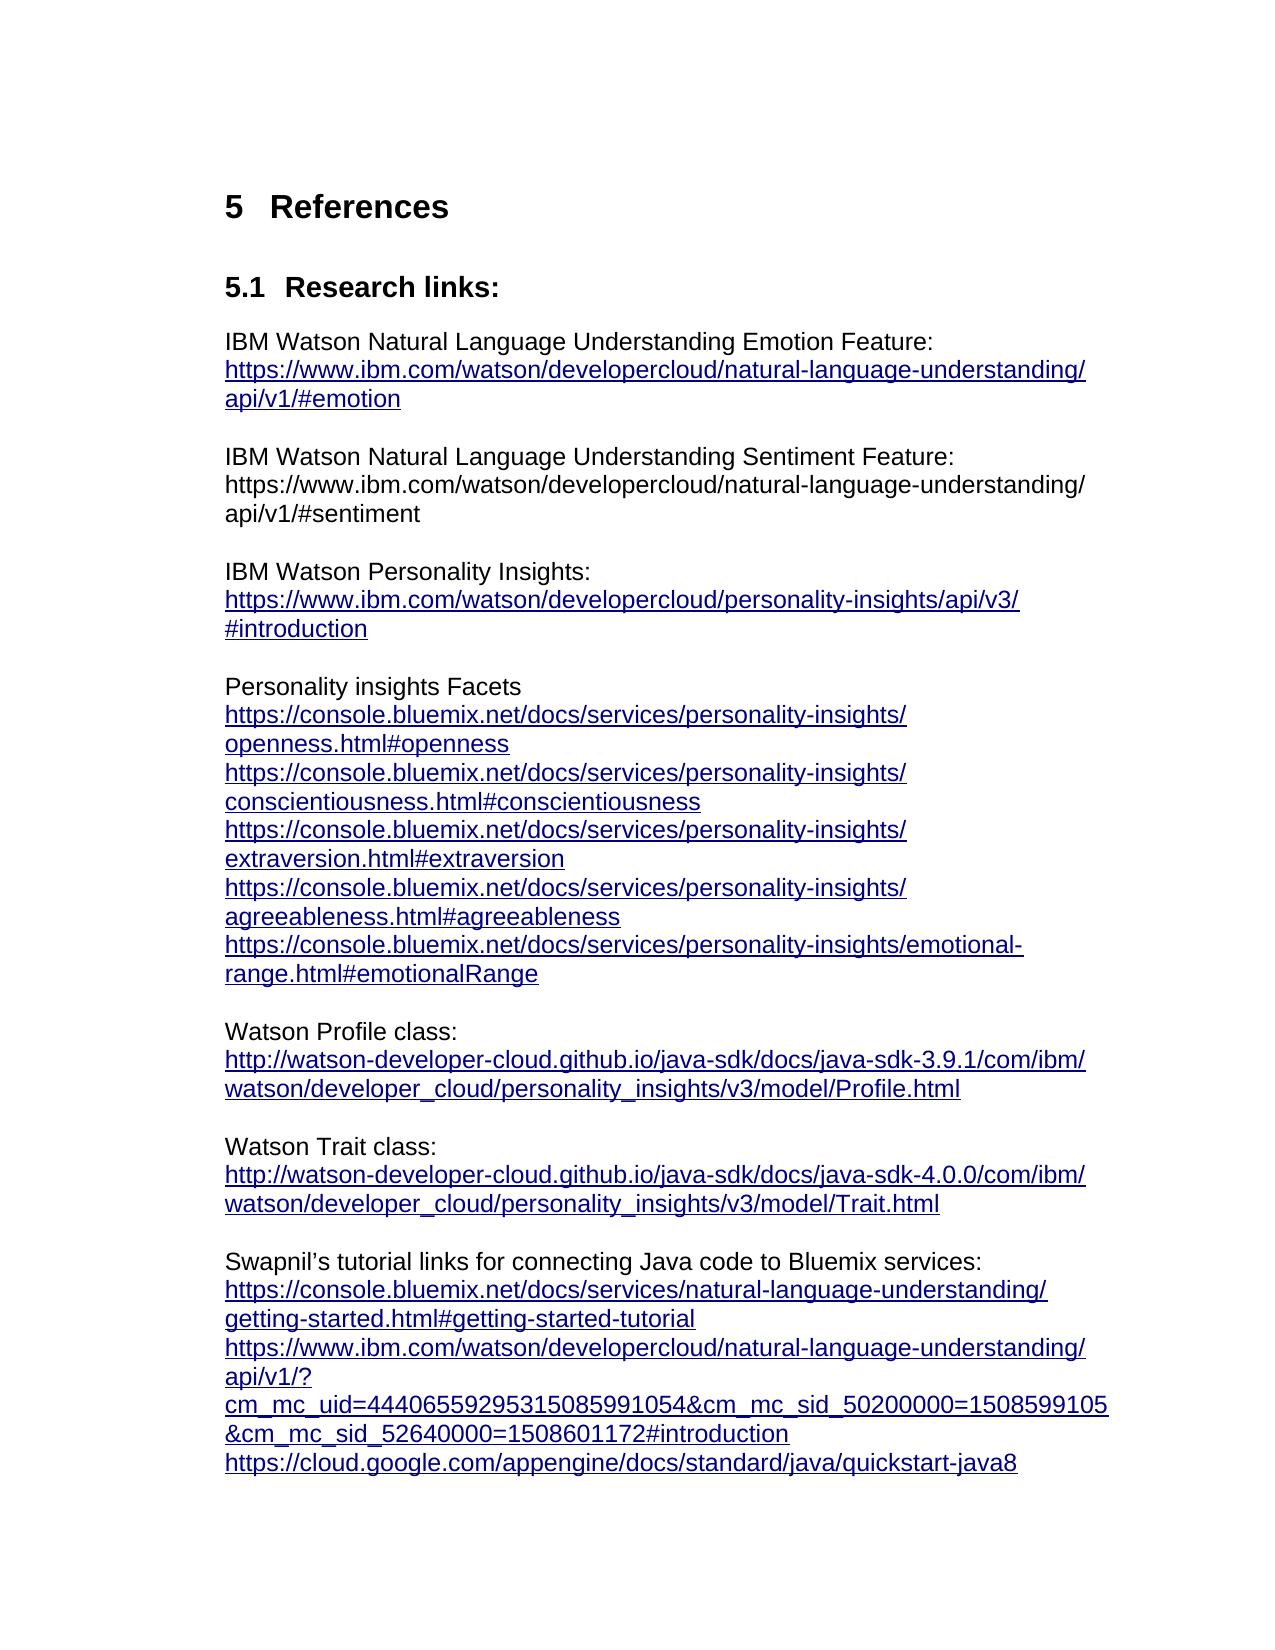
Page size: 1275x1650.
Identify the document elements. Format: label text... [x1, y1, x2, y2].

text https://console.bluemix.net/docs/services/personality-insights/agreeableness.html#agreeableness [224, 873, 1125, 930]
text IBM Watson Personality Insights: [224, 557, 1125, 585]
text IBM Watson Natural Language Understanding Sentiment Feature: [224, 442, 1125, 470]
text http://watson-developer-cloud.github.io/java-sdk/docs/java-sdk-3.9.1/com/ibm/watson/developer_cloud/personality_insights/v3/model/Profile.html [224, 1045, 1125, 1103]
text https://console.bluemix.net/docs/services/personality-insights/emotional-range.html#emotionalRange [224, 930, 1125, 988]
text https://cloud.google.com/appengine/docs/standard/java/quickstart-java8 [224, 1448, 1125, 1477]
text https://www.ibm.com/watson/developercloud/personality-insights/api/v3/#introduction [224, 585, 1125, 643]
subtitle Research links: [224, 270, 1125, 304]
text https://console.bluemix.net/docs/services/personality-insights/openness.html#openness [224, 700, 1125, 758]
text https://console.bluemix.net/docs/services/personality-insights/conscientiousness.html#conscientiousness [224, 758, 1125, 815]
text https://console.bluemix.net/docs/services/personality-insights/extraversion.html#extraversion [224, 815, 1125, 873]
text http://watson-developer-cloud.github.io/java-sdk/docs/java-sdk-4.0.0/com/ibm/watson/developer_cloud/personality_insights/v3/model/Trait.html [224, 1160, 1125, 1218]
text https://console.bluemix.net/docs/services/natural-language-understanding/getting-started.html#getting-started-tutorial [224, 1275, 1125, 1333]
subtitle References [224, 187, 1125, 226]
text Swapnil’s tutorial links for connecting Java code to Bluemix services: [224, 1247, 1125, 1275]
text https://www.ibm.com/watson/developercloud/natural-language-understanding/api/v1/#emotion [224, 355, 1125, 413]
text https://www.ibm.com/watson/developercloud/natural-language-understanding/api/v1/?cm_mc_uid=44406559295315085991054&cm_mc_sid_50200000=1508599105&cm_mc_sid_52640000=1508601172#introduction [224, 1333, 1125, 1448]
text Personality insights Facets [224, 672, 1125, 700]
text Watson Trait class: [224, 1132, 1125, 1160]
text IBM Watson Natural Language Understanding Emotion Feature: [224, 327, 1125, 355]
text Watson Profile class: [224, 1017, 1125, 1045]
text https://www.ibm.com/watson/developercloud/natural-language-understanding/api/v1/#sentiment [224, 470, 1125, 528]
